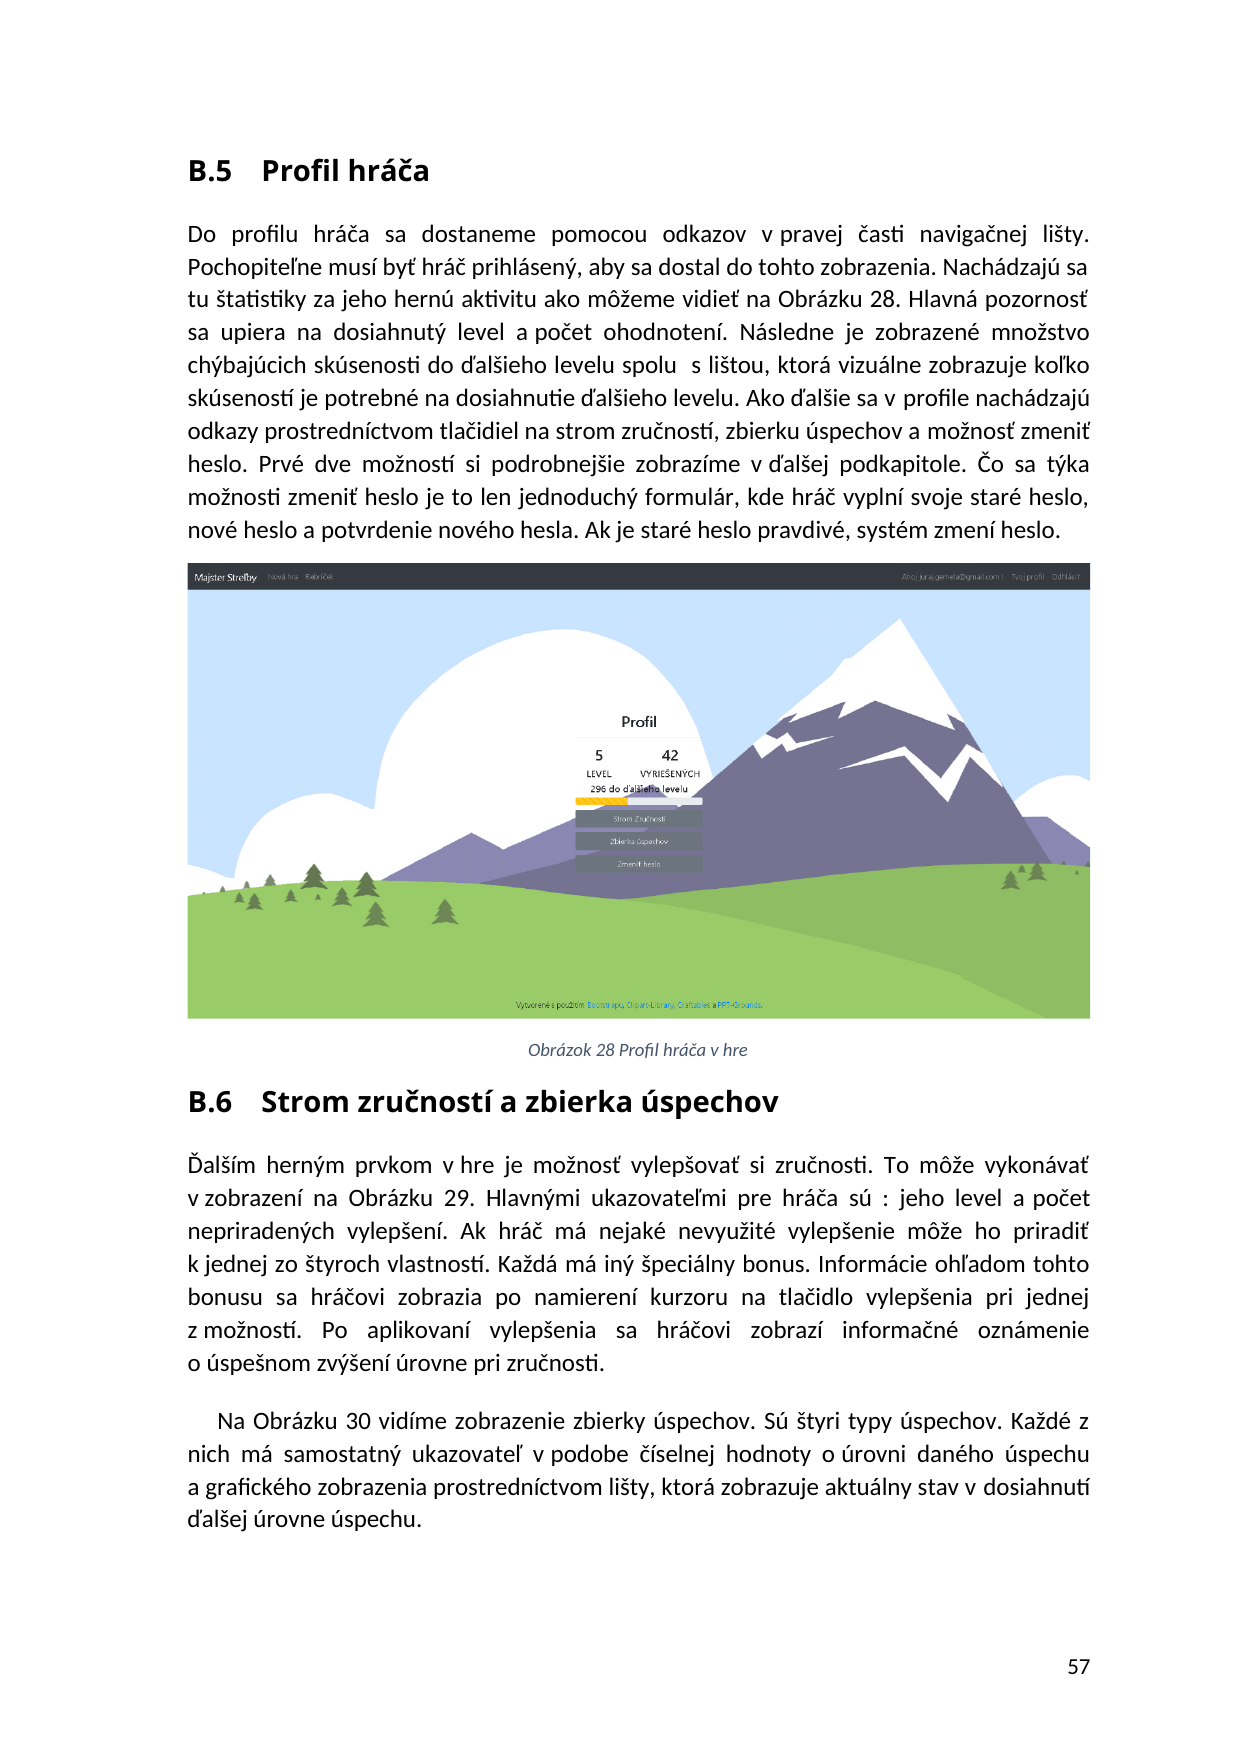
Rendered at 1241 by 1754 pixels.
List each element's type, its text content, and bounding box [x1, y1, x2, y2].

text Ďalším herným prvkom v hre je možnosť vylepšovať si zručnosti. To môže vykonávať v zobrazení na Obrázku 29. Hlavnými ukazovateľmi pre hráča sú : jeho level a počet nepriradených vylepšení. Ak hráč má nejaké nevyužité vylepšenie môže ho priradiť k jednej zo štyroch vlastností. Každá má iný špeciálny bonus. Informácie ohľadom tohto bonusu sa hráčovi zobrazia po namierení kurzoru na tlačidlo vylepšenia pri jednej z možností. Po aplikovaní vylepšenia sa hráčovi zobrazí informačné oznámenie o úspešnom zvýšení úrovne pri zručnosti. [187, 1149, 1090, 1377]
picture [187, 563, 1091, 1019]
subtitle Profil hráča [187, 150, 1090, 190]
text Do profilu hráča sa dostaneme pomocou odkazov v pravej časti navigačnej lišty. Pochopiteľne musí byť hráč prihlásený, aby sa dostal do tohto zobrazenia. Nachádzajú sa tu štatistiky za jeho hernú aktivitu ako môžeme vidieť na Obrázku 28. Hlavná pozornosť sa upiera na dosiahnutý level a počet ohodnotení. Následne je zobrazené množstvo chýbajúcich skúsenosti do ďalšieho levelu spolu s lištou, ktorá vizuálne zobrazuje koľko skúseností je potrebné na dosiahnutie ďalšieho levelu. Ako ďalšie sa v profile nachádzajú odkazy prostredníctvom tlačidiel na strom zručností, zbierku úspechov a možnosť zmeniť heslo. Prvé dve možností si podrobnejšie zobrazíme v ďalšej podkapitole. Čo sa týka možnosti zmeniť heslo je to len jednoduchý formulár, kde hráč vyplní svoje staré heslo, nové heslo a potvrdenie nového hesla. Ak je staré heslo pravdivé, systém zmení heslo. [187, 218, 1090, 544]
subtitle Strom zručností a zbierka úspechov [187, 1082, 1090, 1121]
text Na Obrázku 30 vidíme zobrazenie zbierky úspechov. Sú štyri typy úspechov. Každé z nich má samostatný ukazovateľ v podobe číselnej hodnoty o úrovni daného úspechu a grafického zobrazenia prostredníctvom lišty, ktorá zobrazuje aktuálny stav v dosiahnutí ďalšej úrovne úspechu. [187, 1405, 1090, 1534]
